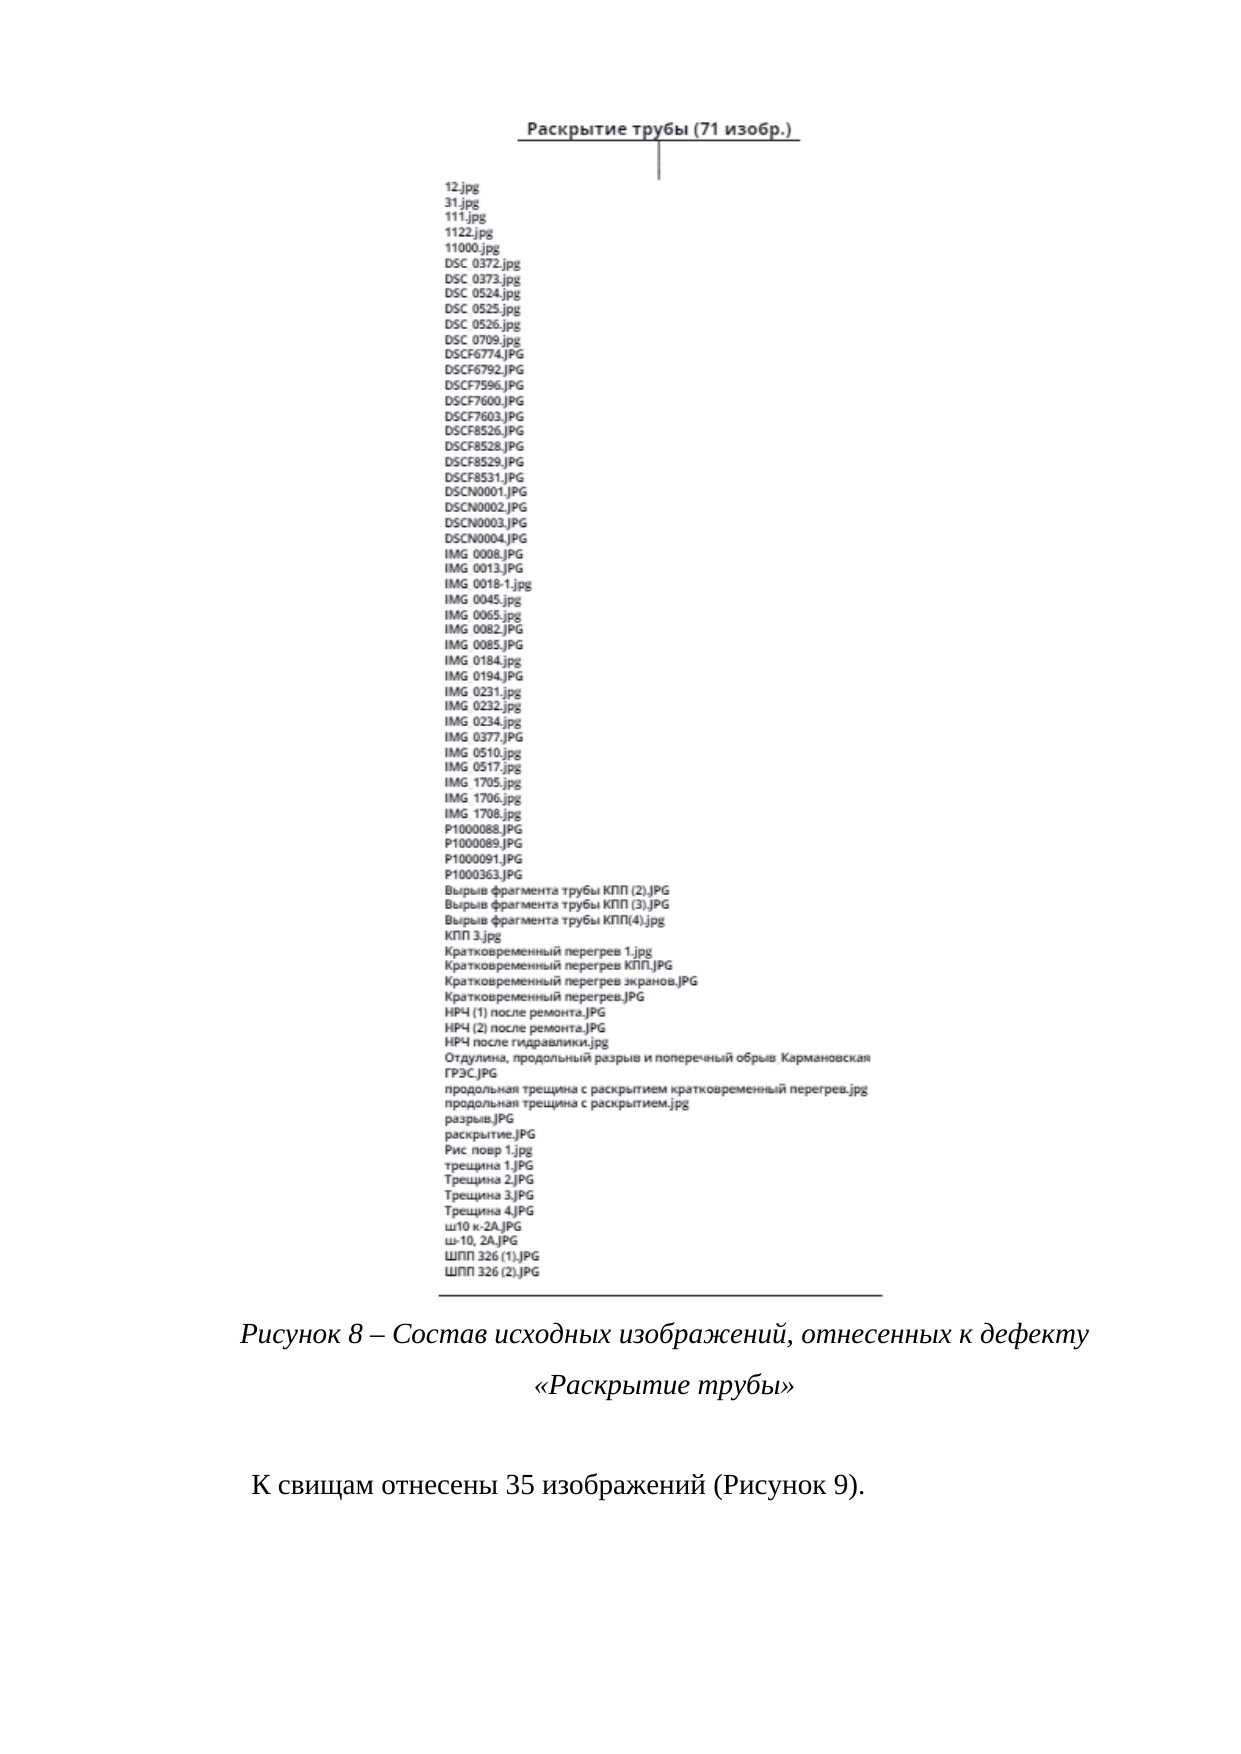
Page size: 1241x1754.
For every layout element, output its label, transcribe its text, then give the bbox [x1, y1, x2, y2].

text К свищам отнесены 35 изображений (Рисунок 9). [177, 1467, 1152, 1501]
picture [438, 118, 891, 1303]
text Рисунок 8 – Состав исходных изображений, отнесенных к дефекту «Раскрытие трубы» [177, 1316, 1152, 1400]
